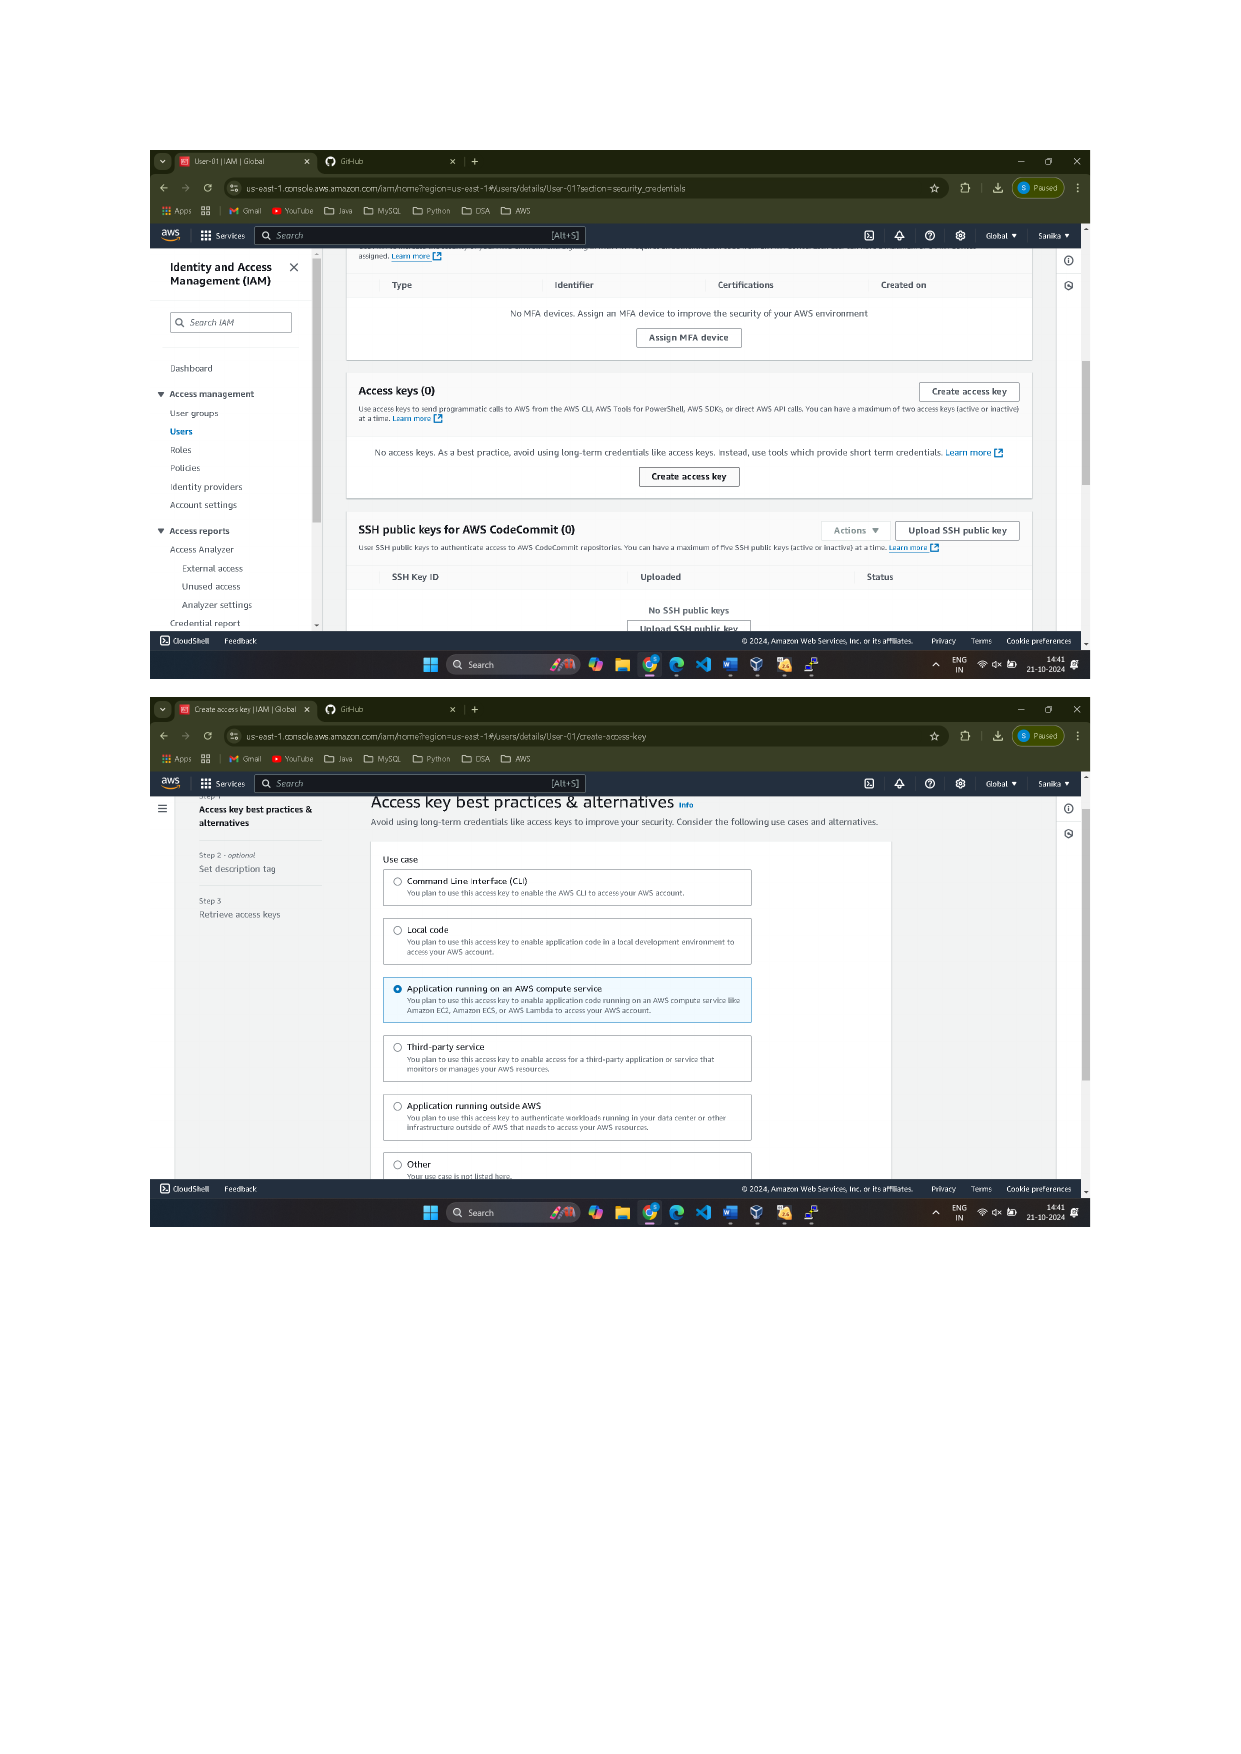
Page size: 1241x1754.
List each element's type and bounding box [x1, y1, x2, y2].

picture [150, 150, 1091, 679]
picture [150, 697, 1091, 1227]
